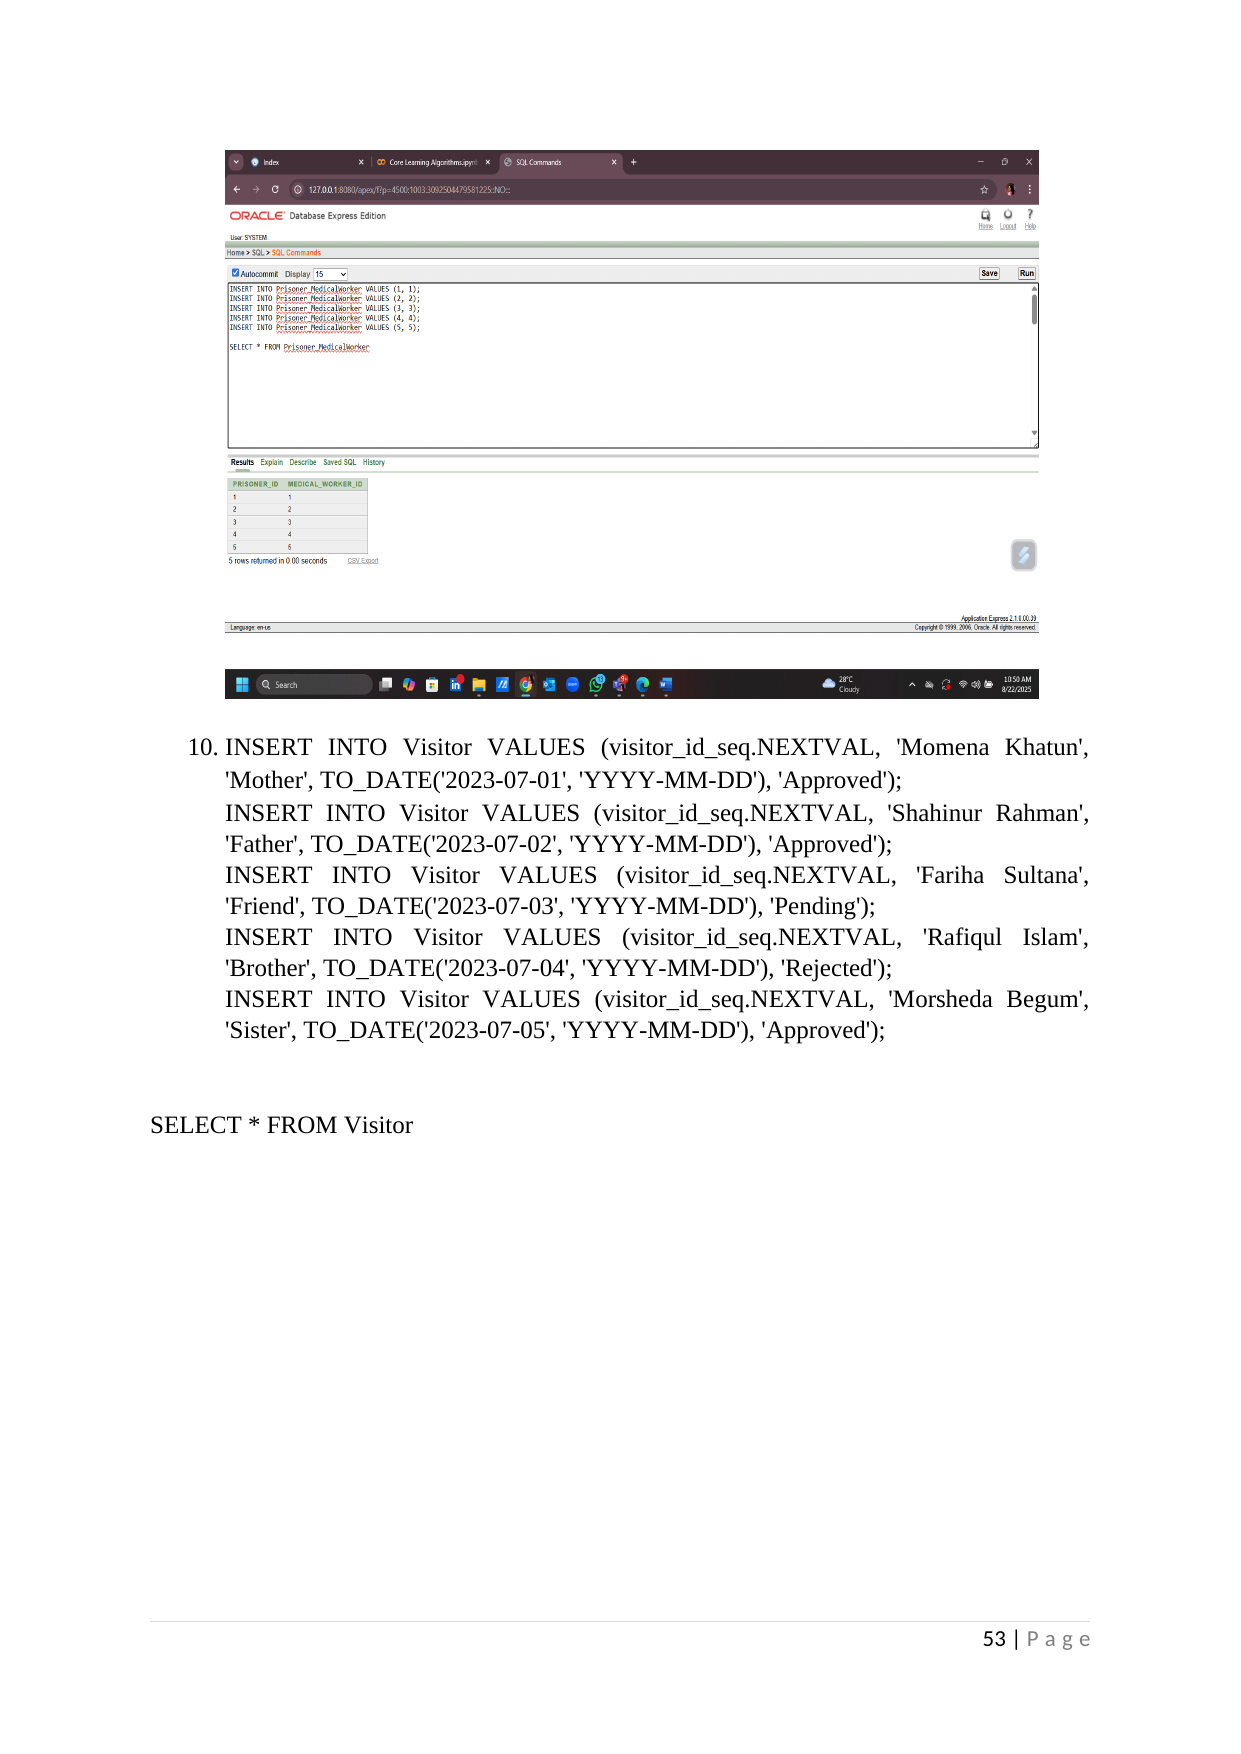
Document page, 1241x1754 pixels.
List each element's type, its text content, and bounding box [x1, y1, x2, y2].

list INSERT INTO Visitor VALUES (visitor_id_seq.NEXTVAL, 'Momena Khatun', 'Mother', TO_DATE('2023-07-01', 'YYYY-MM-DD'), 'Approved'); [187, 732, 1090, 794]
list INSERT INTO Visitor VALUES (visitor_id_seq.NEXTVAL, 'Rafiqul Islam', 'Brother', TO_DATE('2023-07-04', 'YYYY-MM-DD'), 'Rejected'); [225, 922, 1090, 982]
text SELECT * FROM Visitor [150, 1110, 1090, 1139]
list INSERT INTO Visitor VALUES (visitor_id_seq.NEXTVAL, 'Fariha Sultana', 'Friend', TO_DATE('2023-07-03', 'YYYY-MM-DD'), 'Pending'); [225, 860, 1090, 920]
list INSERT INTO Visitor VALUES (visitor_id_seq.NEXTVAL, 'Shahinur Rahman', 'Father', TO_DATE('2023-07-02', 'YYYY-MM-DD'), 'Approved'); [225, 798, 1090, 858]
list INSERT INTO Visitor VALUES (visitor_id_seq.NEXTVAL, 'Morsheda Begum', 'Sister', TO_DATE('2023-07-05', 'YYYY-MM-DD'), 'Approved'); [225, 984, 1090, 1044]
picture [225, 150, 1039, 699]
